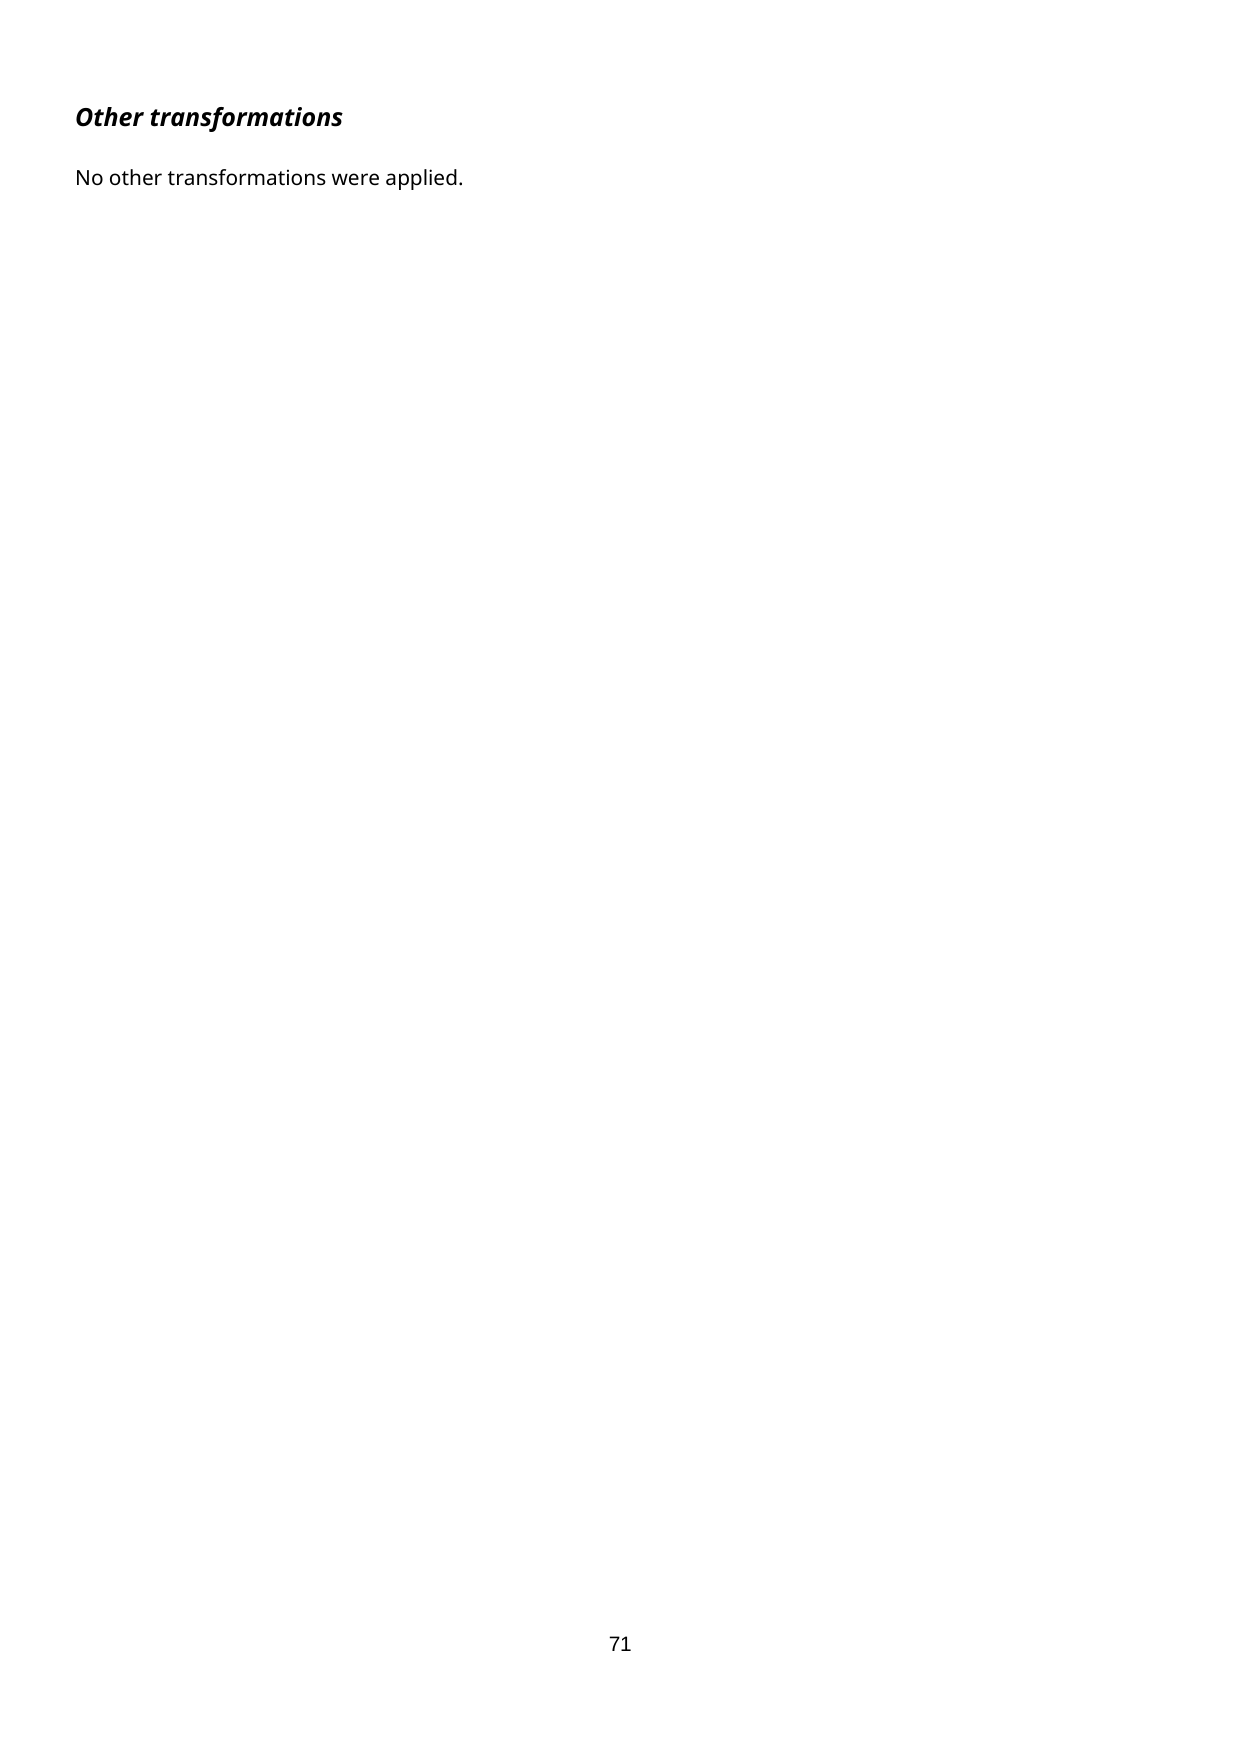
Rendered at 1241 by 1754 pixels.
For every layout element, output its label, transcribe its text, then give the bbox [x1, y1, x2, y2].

text No other transformations were applied. [75, 163, 1165, 192]
subtitle Other transformations [75, 100, 1165, 134]
